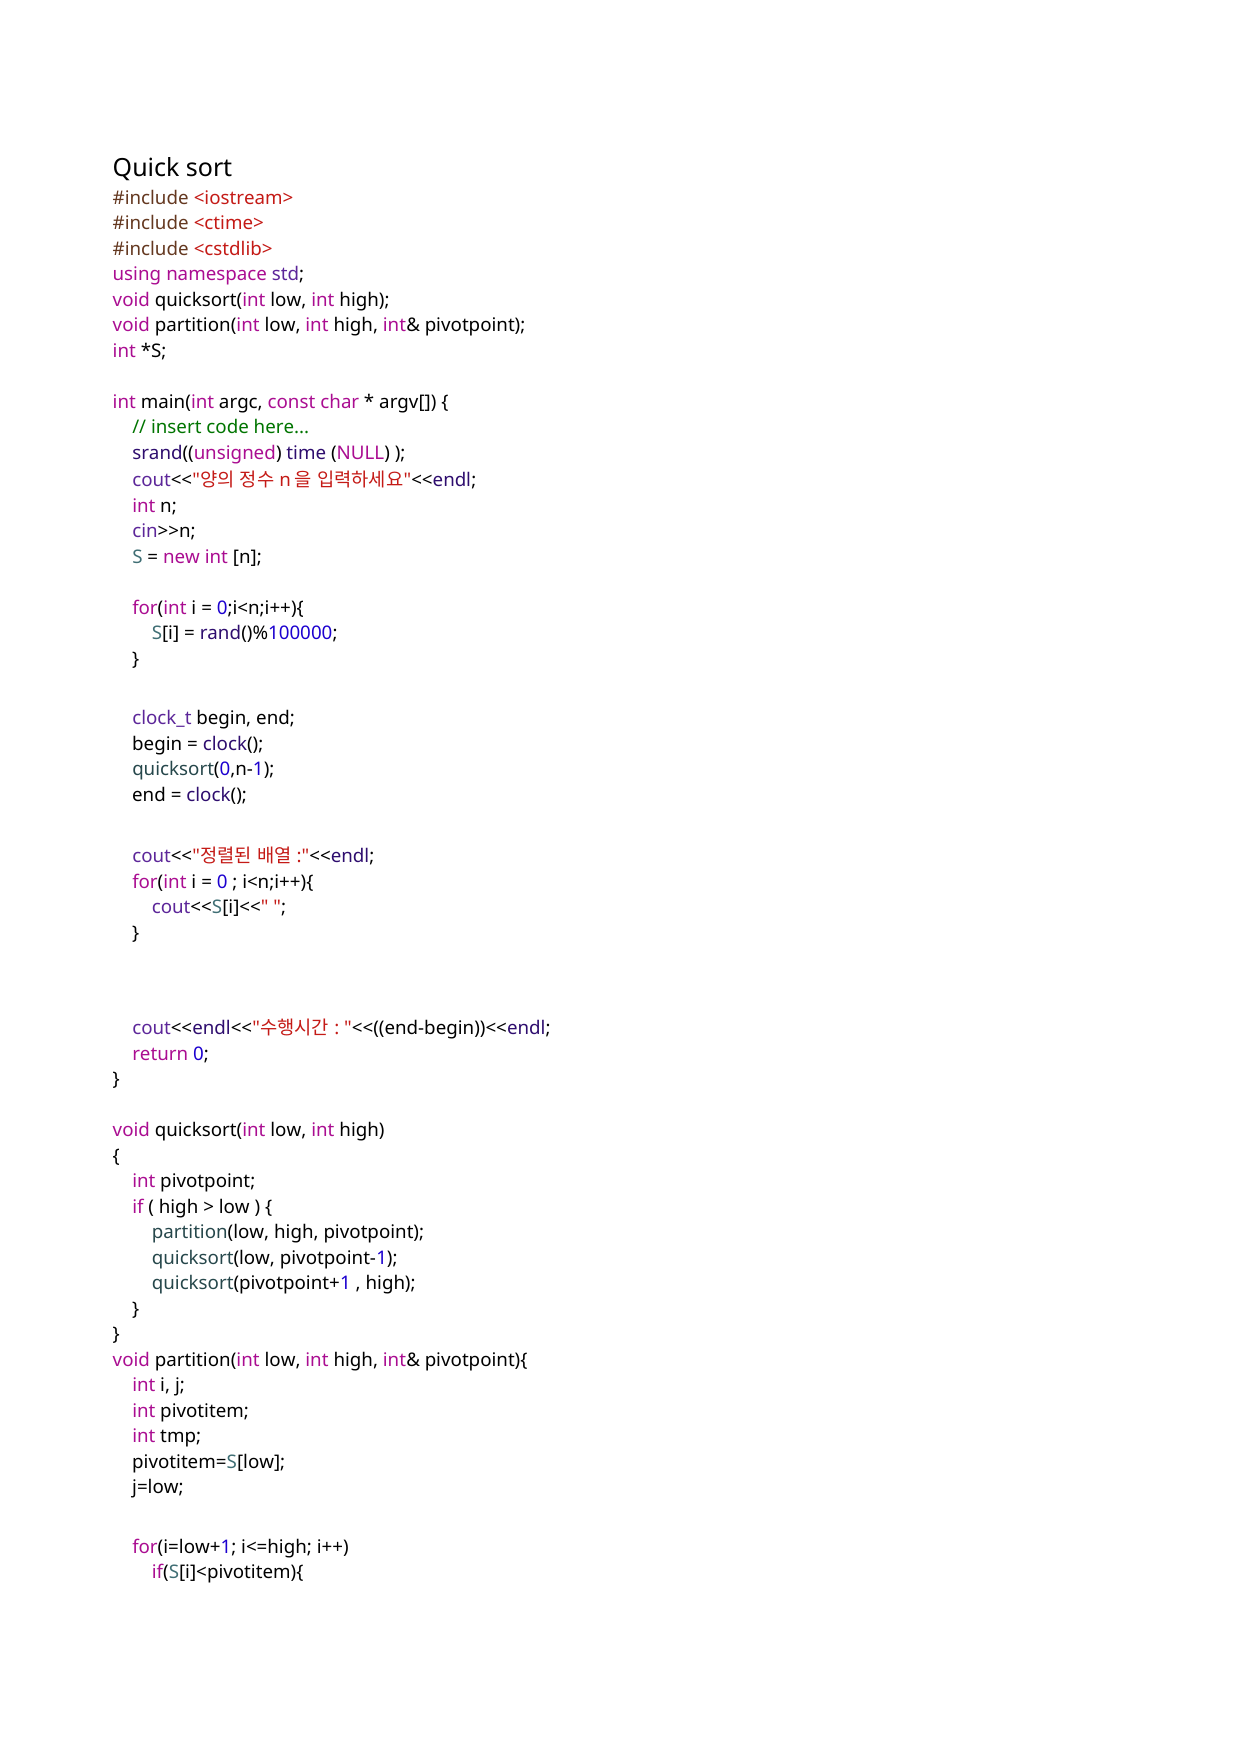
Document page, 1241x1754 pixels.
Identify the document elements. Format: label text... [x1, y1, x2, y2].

text begin = clock(); [112, 730, 1128, 756]
text } [112, 919, 1128, 944]
text int tmp; [112, 1423, 1128, 1448]
text int pivotpoint; [112, 1167, 1128, 1193]
text void partition(int low, int high, int& pivotpoint){ [112, 1346, 1128, 1372]
text partition(low, high, pivotpoint); [112, 1218, 1128, 1244]
text void quicksort(int low, int high); [112, 286, 1128, 312]
text cout<<endl<<"수행시간 : "<<((end-begin))<<endl; [112, 1013, 1128, 1040]
text cout<<"정렬된 배열 :"<<endl; [112, 841, 1128, 868]
text quicksort(0,n-1); [112, 756, 1128, 781]
text S[i] = rand()%100000; [112, 619, 1128, 645]
text pivotitem=S[low]; [112, 1448, 1128, 1474]
text // insert code here... [112, 414, 1128, 439]
text quicksort(low, pivotpoint-1); [112, 1244, 1128, 1269]
text #include <iostream> [112, 184, 1128, 209]
text } [112, 645, 1128, 671]
text using namespace std; [112, 261, 1128, 286]
text int i, j; [112, 1372, 1128, 1397]
text for(i=low+1; i<=high; i++) [112, 1533, 1128, 1559]
text clock_t begin, end; [112, 705, 1128, 730]
text } [112, 1065, 1128, 1091]
text #include <ctime> [112, 209, 1128, 235]
text return 0; [112, 1040, 1128, 1065]
text quicksort(pivotpoint+1 , high); [112, 1269, 1128, 1295]
text { [112, 1142, 1128, 1167]
text int main(int argc, const char * argv[]) { [112, 388, 1128, 414]
text } [112, 1295, 1128, 1321]
text for(int i = 0 ; i<n;i++){ [112, 868, 1128, 893]
text for(int i = 0;i<n;i++){ [112, 594, 1128, 619]
text cin>>n; [112, 517, 1128, 543]
text Quick sort [112, 150, 1128, 184]
text void quicksort(int low, int high) [112, 1116, 1128, 1142]
text srand((unsigned) time (NULL) ); [112, 439, 1128, 465]
text } [112, 1321, 1128, 1346]
text cout<<"양의 정수 n을 입력하세요"<<endl; [112, 465, 1128, 492]
text end = clock(); [112, 781, 1128, 807]
text #include <cstdlib> [112, 235, 1128, 261]
text if(S[i]<pivotitem){ [112, 1559, 1128, 1584]
text int *S; [112, 337, 1128, 363]
text void partition(int low, int high, int& pivotpoint); [112, 312, 1128, 337]
text cout<<S[i]<<" "; [112, 893, 1128, 919]
text int n; [112, 492, 1128, 517]
text j=low; [112, 1474, 1128, 1499]
text int pivotitem; [112, 1397, 1128, 1423]
text if ( high > low ) { [112, 1193, 1128, 1218]
text S = new int [n]; [112, 543, 1128, 568]
